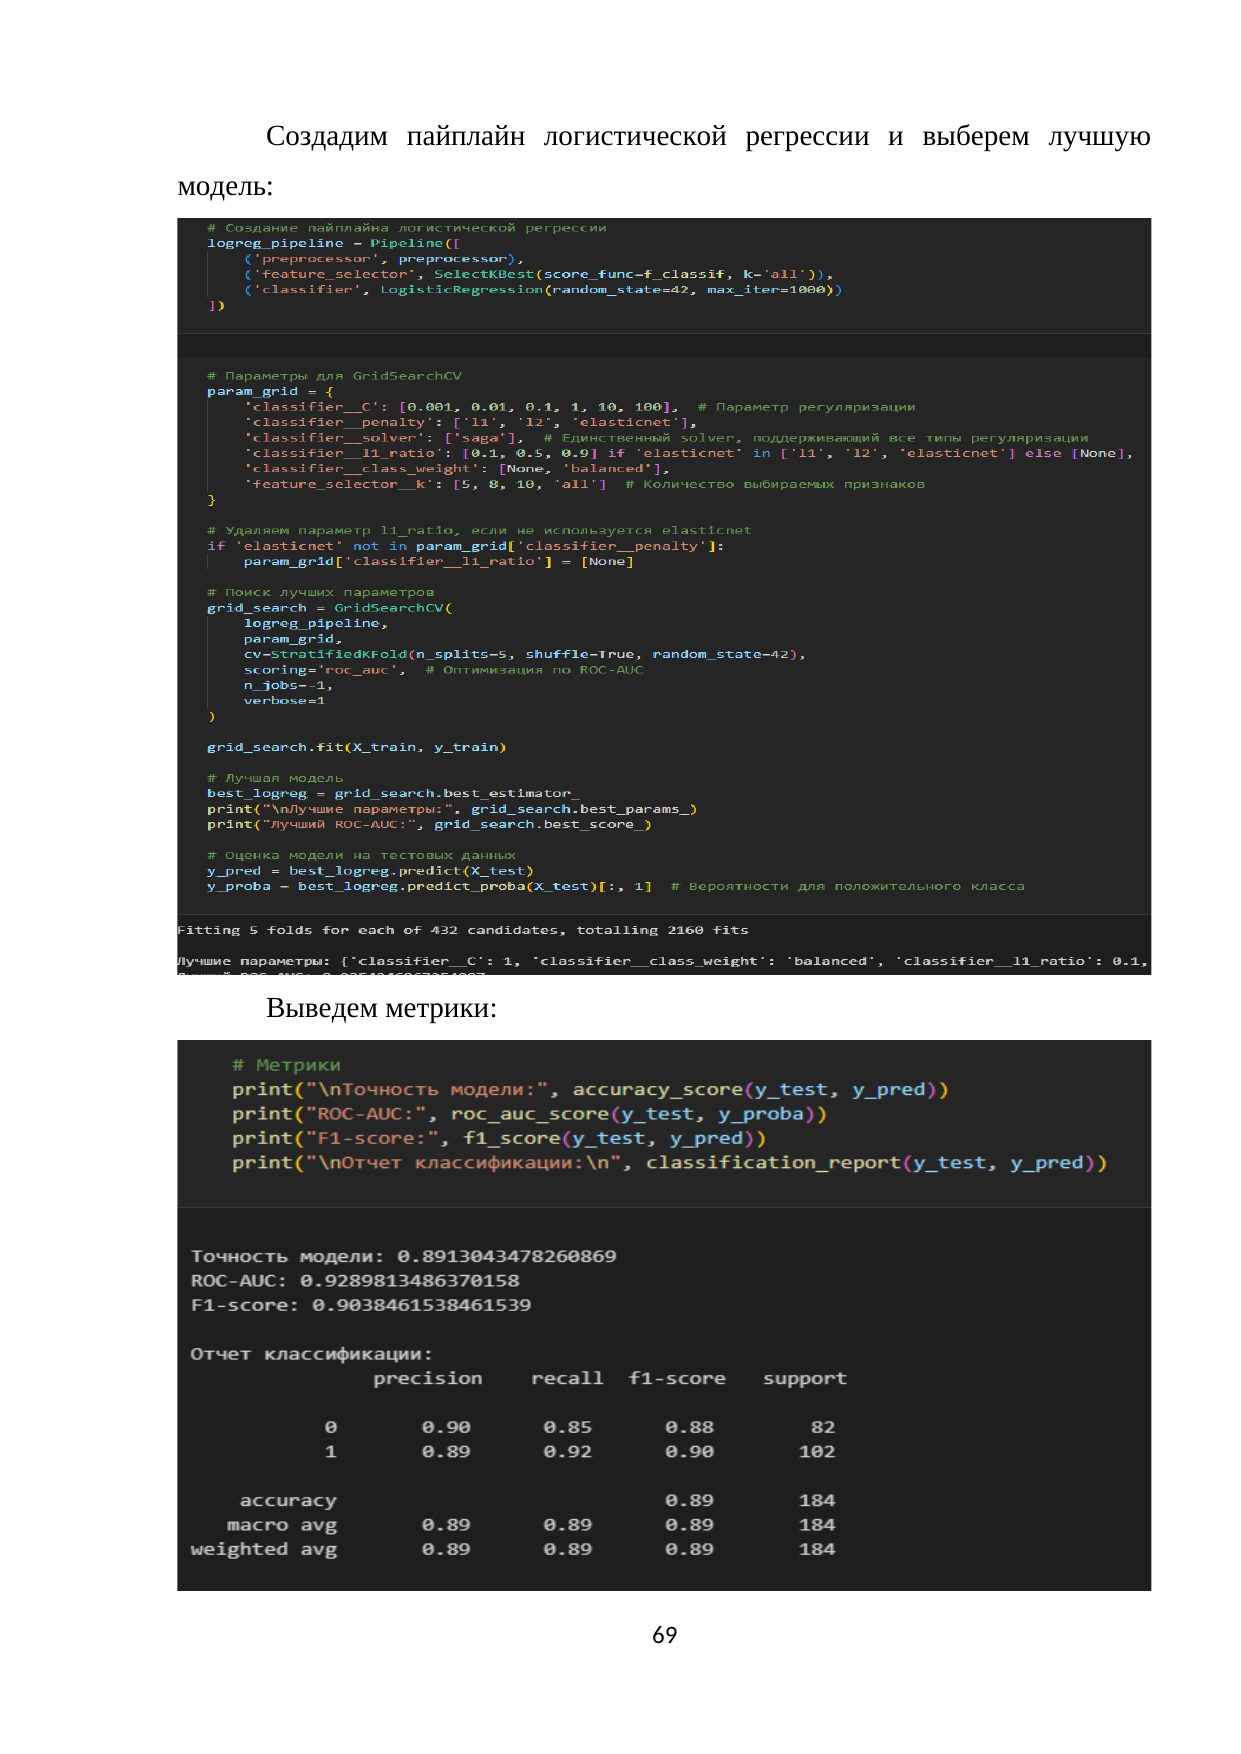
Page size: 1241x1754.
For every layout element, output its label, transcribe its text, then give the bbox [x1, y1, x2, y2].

text Выведем метрики: [177, 990, 1152, 1023]
text Создадим пайплайн логистической регрессии и выберем лучшую модель: [177, 118, 1152, 202]
picture [177, 218, 1152, 975]
picture [177, 1040, 1152, 1591]
